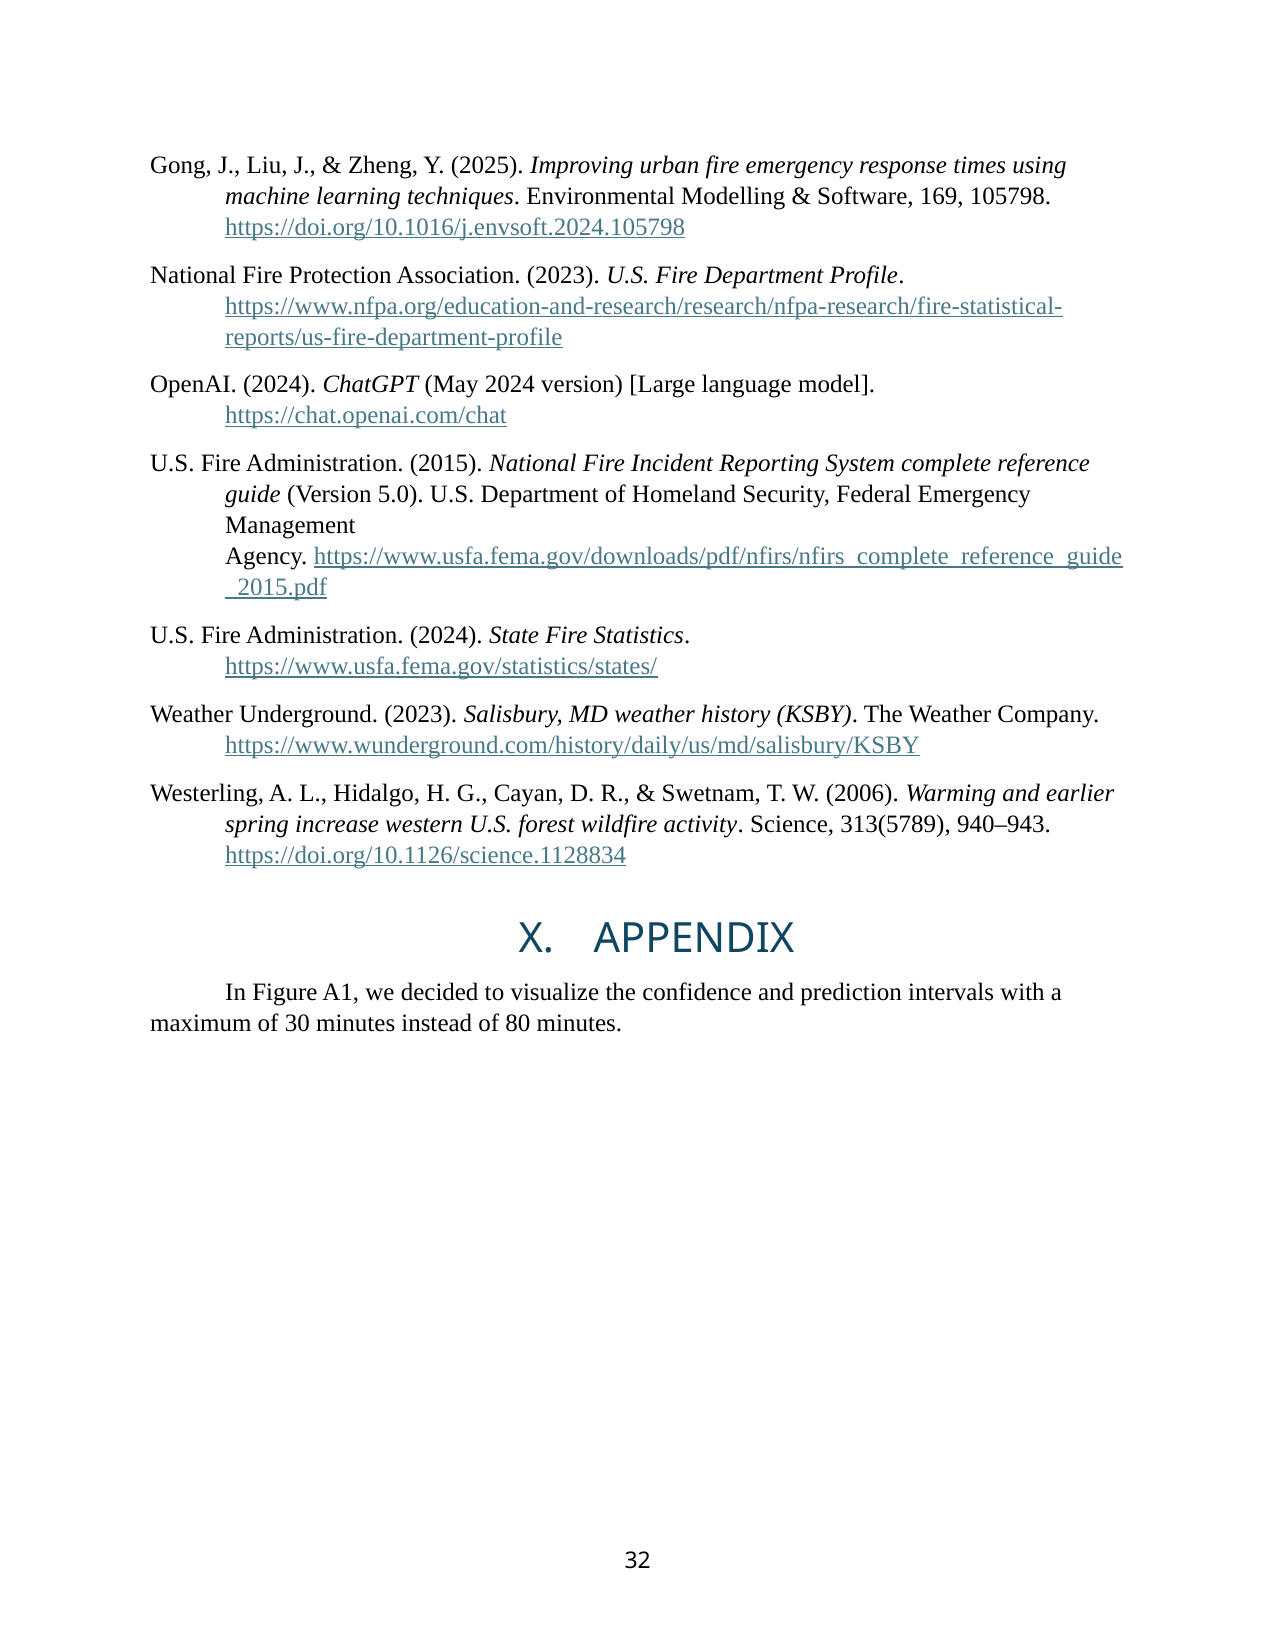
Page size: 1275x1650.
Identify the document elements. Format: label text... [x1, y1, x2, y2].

text OpenAI. (2024). ChatGPT (May 2024 version) [Large language model]. https://chat.openai.com/chat [150, 369, 1125, 429]
text National Fire Protection Association. (2023). U.S. Fire Department Profile. https://www.nfpa.org/education-and-research/research/nfpa-research/fire-statistical-reports/us-fire-department-profile [150, 260, 1125, 351]
text In Figure A1, we decided to visualize the confidence and prediction intervals with a maximum of 30 minutes instead of 80 minutes. [150, 977, 1125, 1037]
text U.S. Fire Administration. (2015). National Fire Incident Reporting System complete reference guide (Version 5.0). U.S. Department of Homeland Security, Federal Emergency Management Agency. https://www.usfa.fema.gov/downloads/pdf/nfirs/nfirs_complete_reference_guide_2015.pdf [150, 448, 1125, 601]
text U.S. Fire Administration. (2024). State Fire Statistics. https://www.usfa.fema.gov/statistics/states/ [150, 620, 1125, 680]
text Westerling, A. L., Hidalgo, H. G., Cayan, D. R., & Swetnam, T. W. (2006). Warming and earlier spring increase western U.S. forest wildfire activity. Science, 313(5789), 940–943. https://doi.org/10.1126/science.1128834 [150, 778, 1125, 868]
subtitle APPENDIX [187, 908, 1125, 965]
text Weather Underground. (2023). Salisbury, MD weather history (KSBY). The Weather Company. https://www.wunderground.com/history/daily/us/md/salisbury/KSBY [150, 699, 1125, 759]
text Gong, J., Liu, J., & Zheng, Y. (2025). Improving urban fire emergency response times using machine learning techniques. Environmental Modelling & Software, 169, 105798. https://doi.org/10.1016/j.envsoft.2024.105798 [150, 150, 1125, 241]
